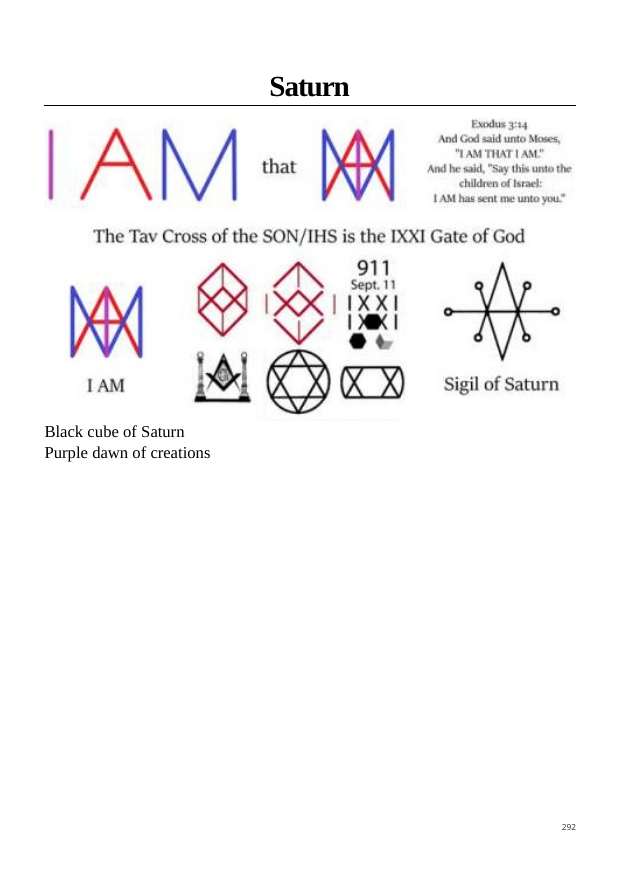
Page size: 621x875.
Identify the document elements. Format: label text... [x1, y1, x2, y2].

subtitle Saturn [44, 69, 576, 105]
picture [44, 118, 576, 421]
text Black cube of Saturn [44, 422, 576, 441]
text Purple dawn of creations [44, 442, 576, 462]
